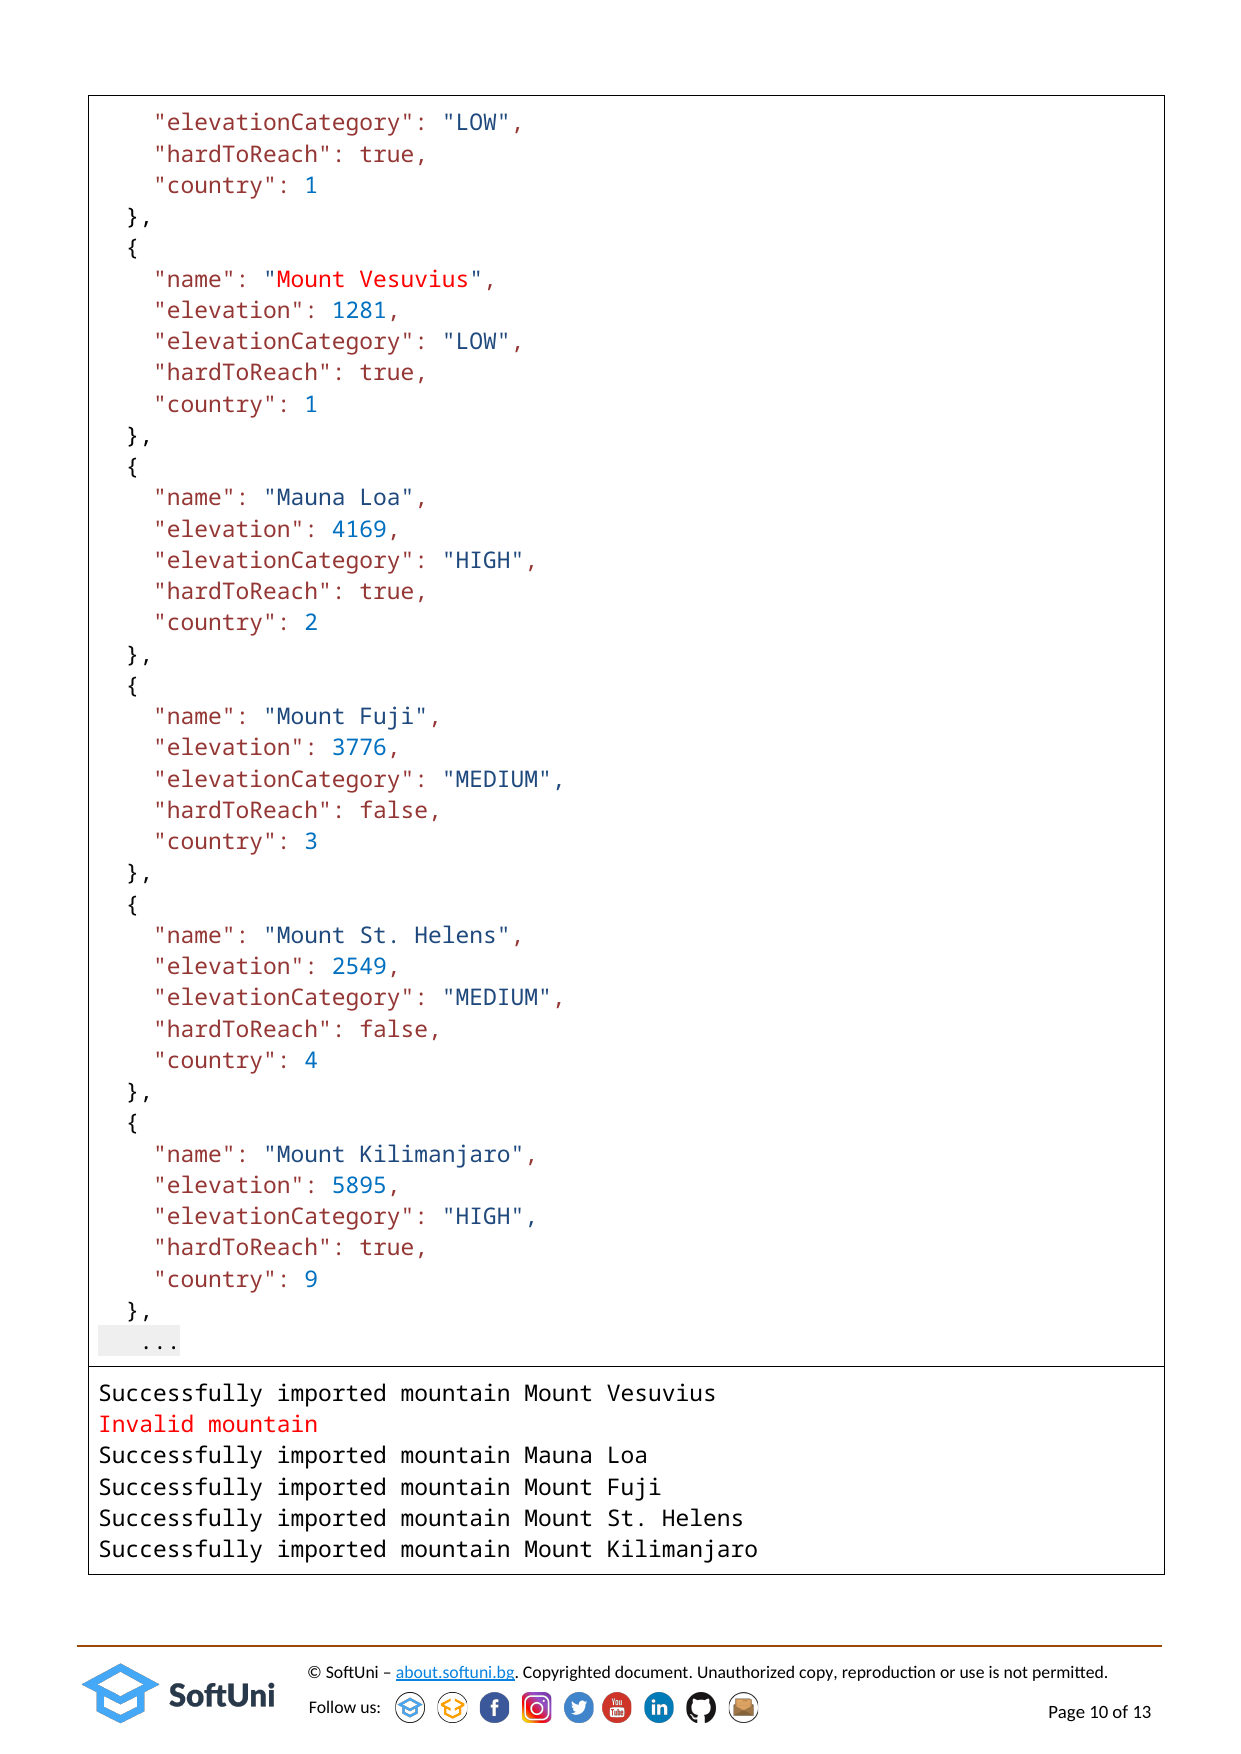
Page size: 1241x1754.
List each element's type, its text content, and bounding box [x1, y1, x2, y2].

picture [665, 1714, 674, 1723]
picture [75, 1658, 281, 1729]
picture [479, 1692, 510, 1723]
picture [602, 1692, 632, 1723]
picture [564, 1692, 594, 1723]
picture [395, 1692, 425, 1723]
picture [686, 1692, 716, 1723]
picture [437, 1692, 468, 1723]
table_cell Successfully imported mountain Mount Vesuvius Invalid mountain Successfully imported mountain Mauna Loa Successfully imported mountain Mount Fuji Successfully imported mountain Mount St. Helens Successfully imported mountain Mount Kilimanjaro [89, 1367, 1164, 1574]
picture [665, 1692, 674, 1701]
picture [644, 1714, 653, 1723]
picture [522, 1692, 552, 1723]
picture [728, 1692, 759, 1723]
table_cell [89, 96, 1164, 1366]
picture [644, 1692, 653, 1701]
picture [658, 1705, 667, 1714]
